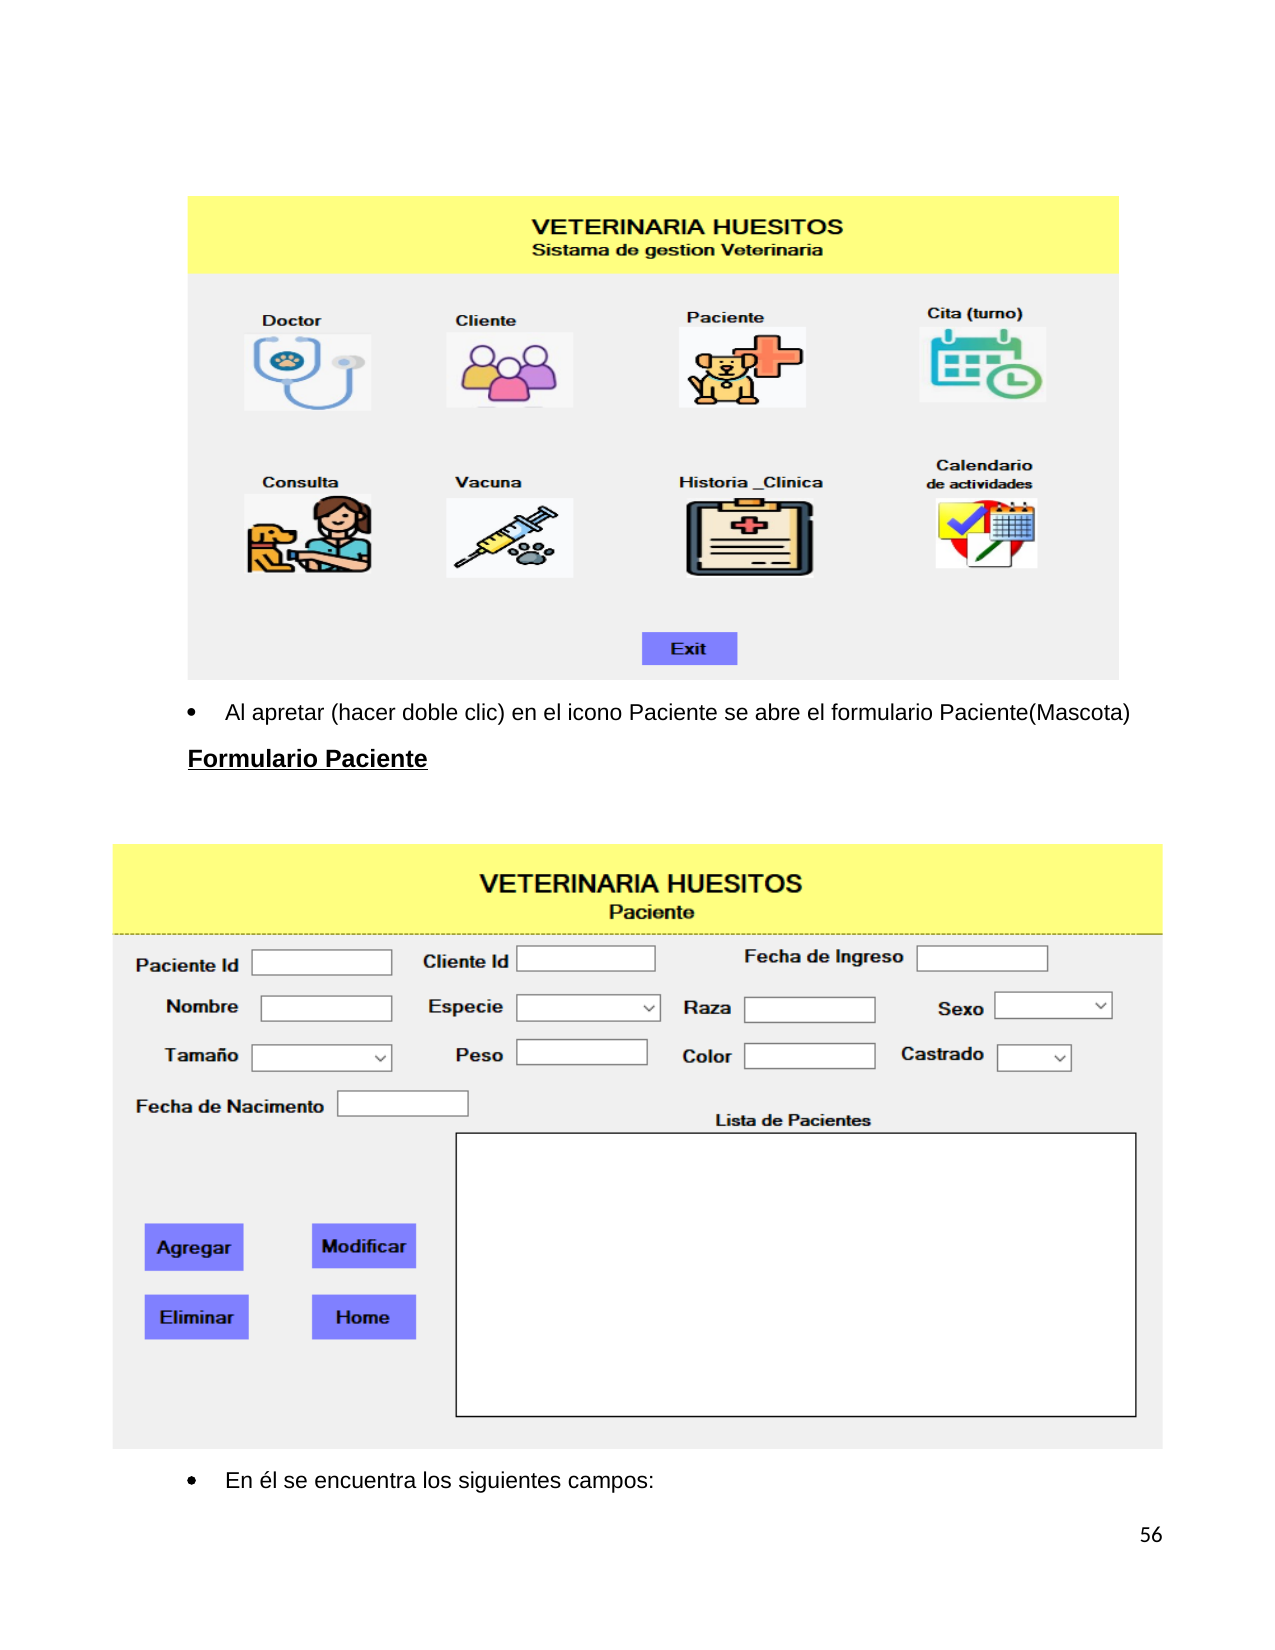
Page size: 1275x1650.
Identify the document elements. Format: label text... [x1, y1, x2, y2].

list En él se encuentra los siguientes campos: [187, 1467, 1162, 1493]
list Al apretar (hacer doble clic) en el icono Paciente se abre el formulario Paciente(Mascota) [187, 699, 1162, 725]
picture [187, 196, 1119, 680]
text Formulario Paciente [187, 744, 1162, 772]
picture [112, 844, 1163, 1449]
